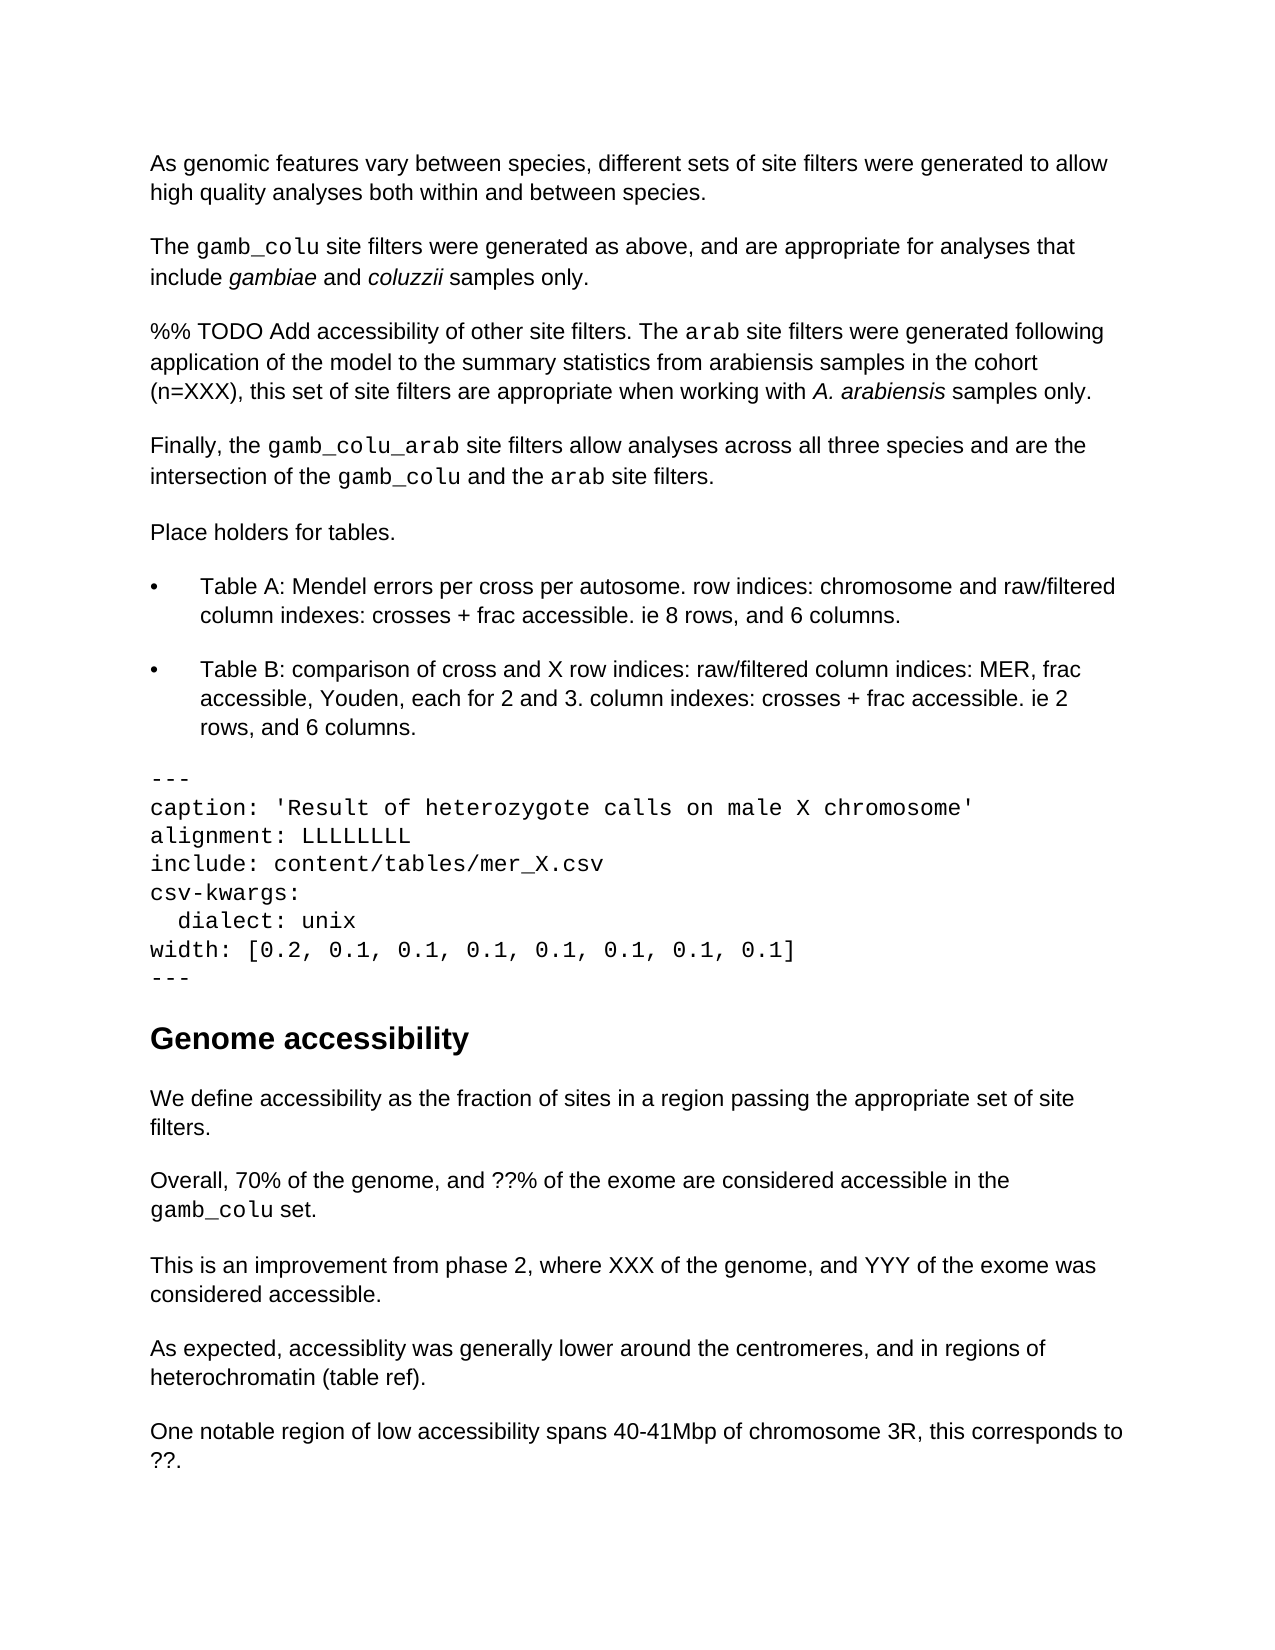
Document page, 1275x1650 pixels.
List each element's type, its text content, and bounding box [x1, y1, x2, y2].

text %% TODO Add accessibility of other site filters. The arab site filters were generated following application of the model to the summary statistics from arabiensis samples in the cohort (n=XXX), this set of site filters are appropriate when working with A. arabiensis samples only. [150, 318, 1125, 404]
text Overall, 70% of the genome, and ??% of the exome are considered accessible in the gamb_colu set. [150, 1167, 1125, 1225]
subtitle Genome accessibility [150, 1020, 1125, 1056]
text One notable region of low accessibility spans 40-41Mbp of chromosome 3R, this corresponds to ??. [150, 1418, 1125, 1474]
text As genomic features vary between species, different sets of site filters were generated to allow high quality analyses both within and between species. [150, 150, 1125, 205]
list Table B: comparison of cross and X row indices: raw/filtered column indices: MER, frac accessible, Youden, each for 2 and 3. column indexes: crosses + frac accessible. ie 2 rows, and 6 columns. [150, 656, 1125, 740]
text --- caption: 'Result of heterozygote calls on male X chromosome' alignment: LLLLLLLL include: content/tables/mer_X.csv csv-kwargs: dialect: unix width: [0.2, 0.1, 0.1, 0.1, 0.1, 0.1, 0.1, 0.1] --- [150, 767, 1125, 992]
text As expected, accessiblity was generally lower around the centromeres, and in regions of heterochromatin (table ref). [150, 1335, 1125, 1391]
text This is an improvement from phase 2, where XXX of the genome, and YYY of the exome was considered accessible. [150, 1252, 1125, 1308]
text Finally, the gamb_colu_arab site filters allow analyses across all three species and are the intersection of the gamb_colu and the arab site filters. [150, 432, 1125, 491]
text The gamb_colu site filters were generated as above, and are appropriate for analyses that include gambiae and coluzzii samples only. [150, 233, 1125, 290]
text We define accessibility as the fraction of sites in a region passing the appropriate set of site filters. [150, 1084, 1125, 1140]
list Table A: Mendel errors per cross per autosome. row indices: chromosome and raw/filtered column indexes: crosses + frac accessible. ie 8 rows, and 6 columns. [150, 573, 1125, 628]
text Place holders for tables. [150, 519, 1125, 545]
